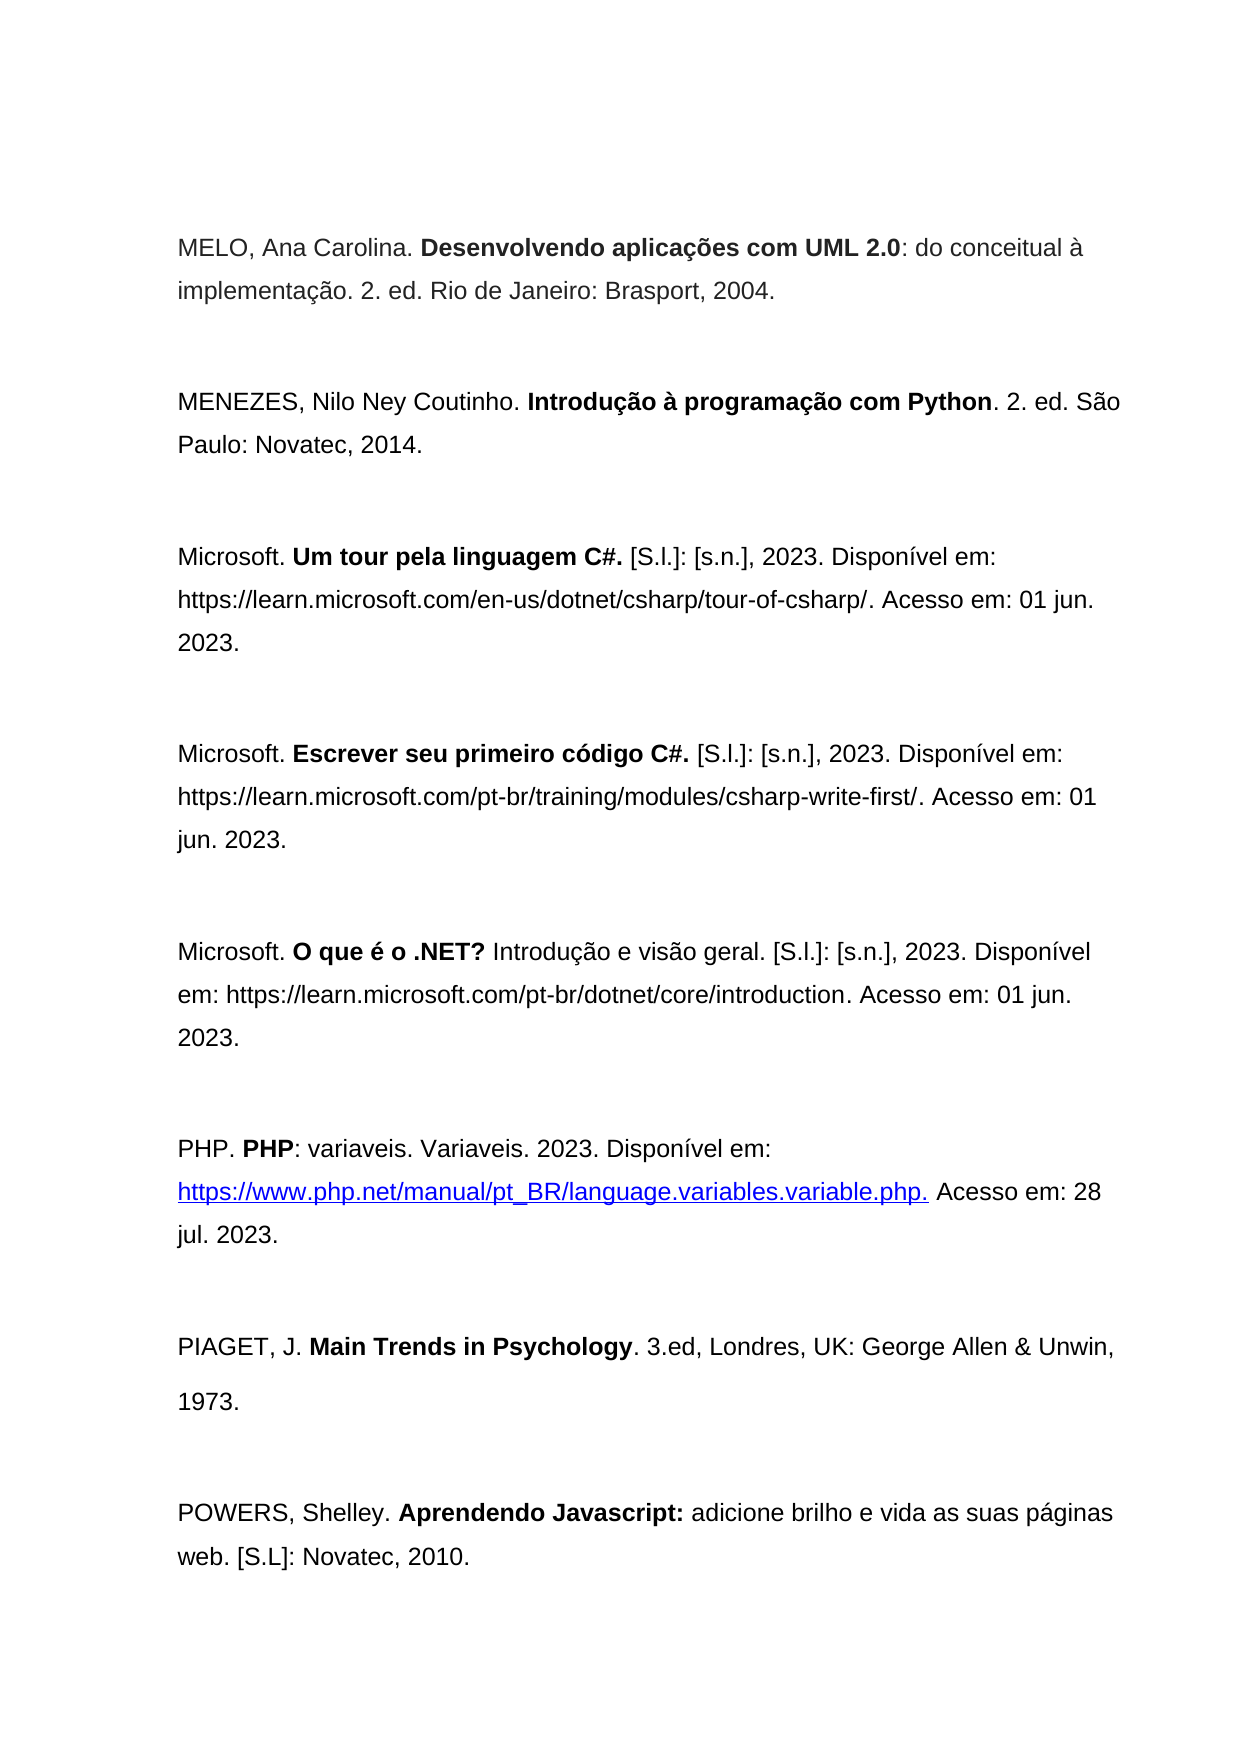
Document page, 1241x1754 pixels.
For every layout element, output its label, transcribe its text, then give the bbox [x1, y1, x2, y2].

text PIAGET, J. Main Trends in Psychology. 3.ed, Londres, UK: George Allen & Unwin, [177, 1332, 1122, 1360]
text Microsoft. Um tour pela linguagem C#. [S.l.]: [s.n.], 2023. Disponível em: https://learn.microsoft.com/en-us/dotnet/csharp/tour-of-csharp/. Acesso em: 01 jun. 2023. [177, 542, 1122, 657]
text MENEZES, Nilo Ney Coutinho. Introdução à programação com Python. 2. ed. São Paulo: Novatec, 2014. [177, 387, 1122, 459]
text 1973. [177, 1387, 1122, 1416]
text POWERS, Shelley. Aprendendo Javascript: adicione brilho e vida as suas páginas web. [S.L]: Novatec, 2010. [177, 1498, 1122, 1570]
text Microsoft. O que é o .NET? Introdução e visão geral. [S.l.]: [s.n.], 2023. Disponível em: https://learn.microsoft.com/pt-br/dotnet/core/introduction. Acesso em: 01 jun. 2023. [177, 937, 1122, 1052]
text Microsoft. Escrever seu primeiro código C#. [S.l.]: [s.n.], 2023. Disponível em: https://learn.microsoft.com/pt-br/training/modules/csharp-write-first/. Acesso em: 01 jun. 2023. [177, 739, 1122, 854]
text PHP. PHP: variaveis. Variaveis. 2023. Disponível em: https://www.php.net/manual/pt_BR/language.variables.variable.php. Acesso em: 28 jul. 2023. [177, 1134, 1122, 1249]
text MELO, Ana Carolina. Desenvolvendo aplicações com UML 2.0: do conceitual à implementação. 2. ed. Rio de Janeiro: Brasport, 2004. [177, 233, 1122, 305]
